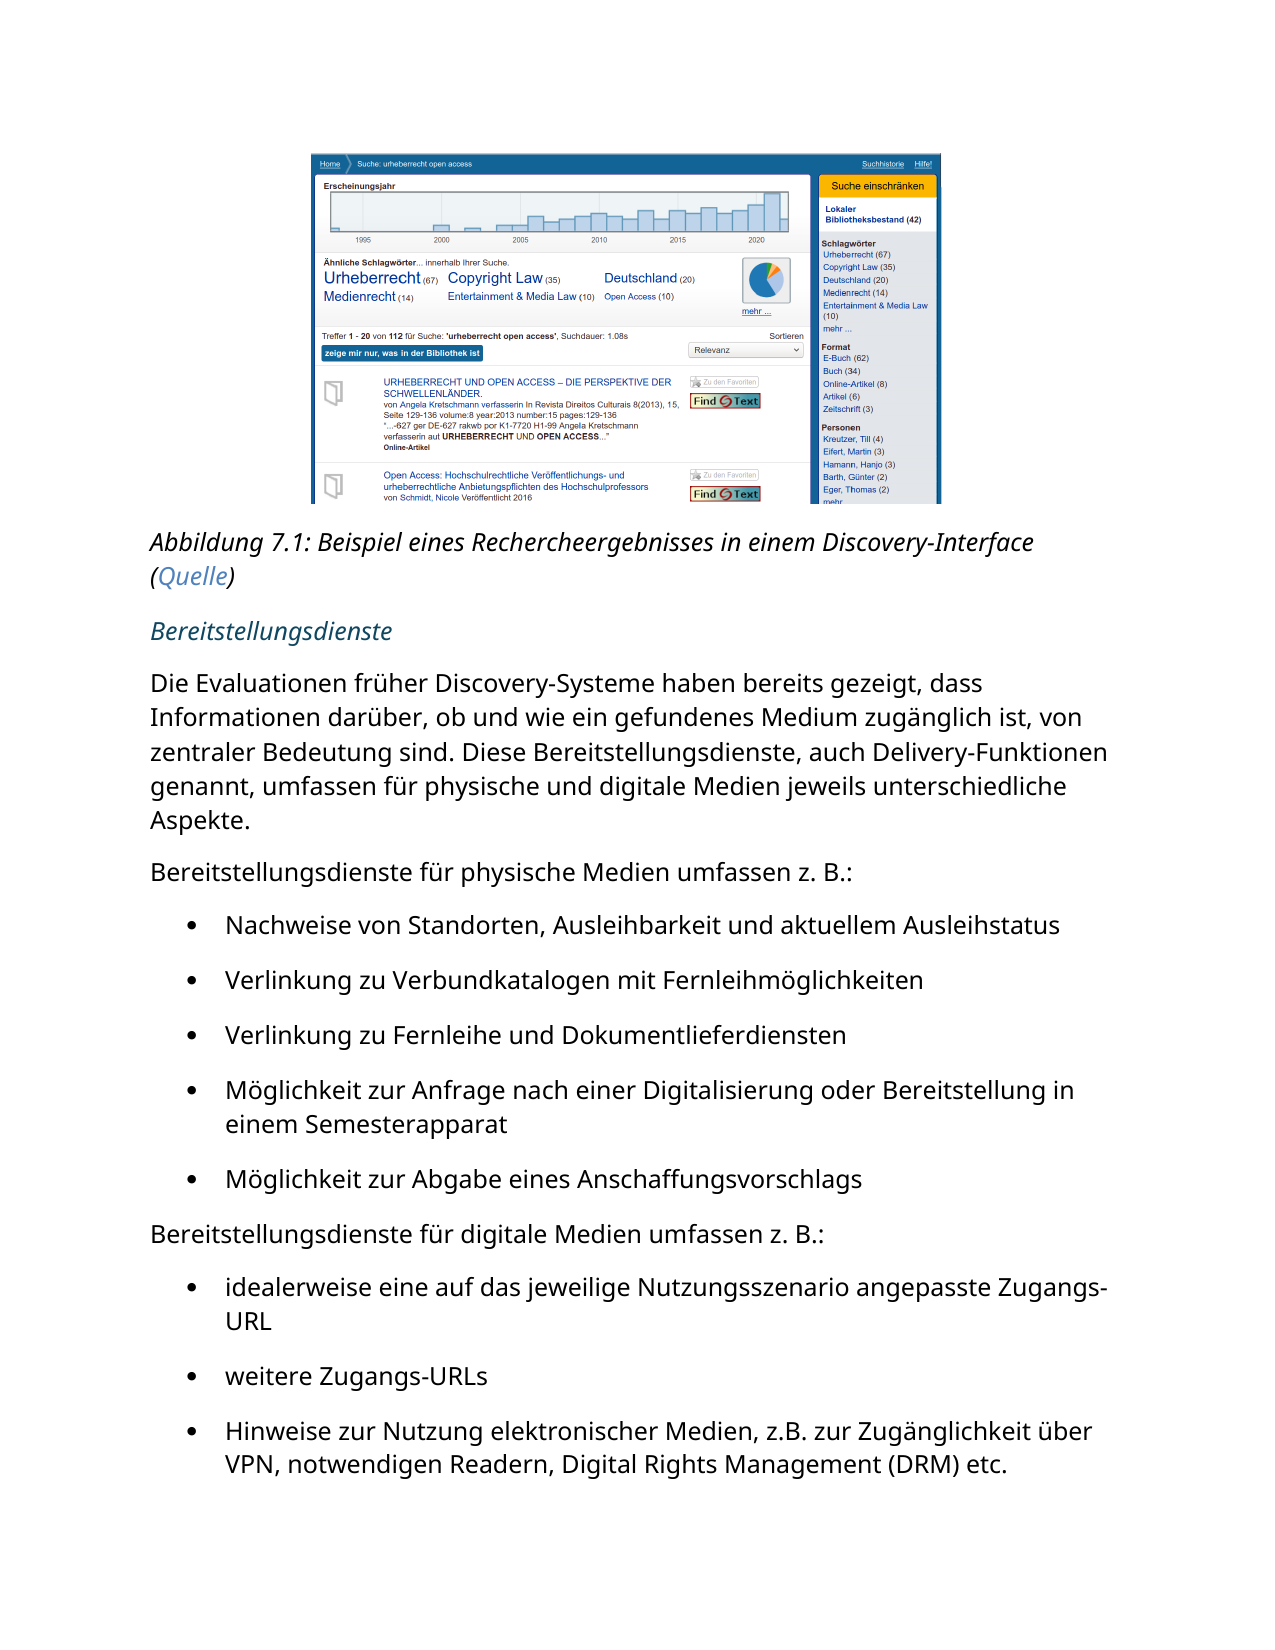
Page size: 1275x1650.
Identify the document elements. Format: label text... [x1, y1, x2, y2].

list weitere Zugangs-URLs [187, 1358, 1125, 1392]
subtitle Bereitstellungsdienste [150, 613, 1125, 647]
list Verlinkung zu Verbundkatalogen mit Fernleihmöglichkeiten [187, 963, 1125, 997]
text Die Evaluationen früher Discovery-Systeme haben bereits gezeigt, dass Informationen darüber, ob und wie ein gefundenes Medium zugänglich ist, von zentraler Bedeutung sind. Diese Bereitstellungsdienste, auch Delivery-Funktionen genannt, umfassen für physische und digitale Medien jeweils unterschiedliche Aspekte. [150, 666, 1125, 836]
picture [311, 153, 942, 504]
list Möglichkeit zur Abgabe eines Anschaffungsvorschlags [187, 1162, 1125, 1196]
list Hinweise zur Nutzung elektronischer Medien, z.B. zur Zugänglichkeit über VPN, notwendigen Readern, Digital Rights Management (DRM) etc. [187, 1413, 1125, 1481]
list idealerweise eine auf das jeweilige Nutzungsszenario angepasste Zugangs-URL [187, 1269, 1125, 1337]
table_header Abbildung 7.1: Beispiel eines Rechercheergebnisses in einem Discovery-Interface (Quelle) [139, 150, 1114, 605]
list Verlinkung zu Fernleihe und Dokumentlieferdiensten [187, 1018, 1125, 1052]
list Möglichkeit zur Anfrage nach einer Digitalisierung oder Bereitstellung in einem Semesterapparat [187, 1073, 1125, 1141]
text Bereitstellungsdienste für digitale Medien umfassen z. B.: [150, 1216, 1125, 1251]
text Bereitstellungsdienste für physische Medien umfassen z. B.: [150, 855, 1125, 889]
list Nachweise von Standorten, Ausleihbarkeit und aktuellem Ausleihstatus [187, 908, 1125, 942]
